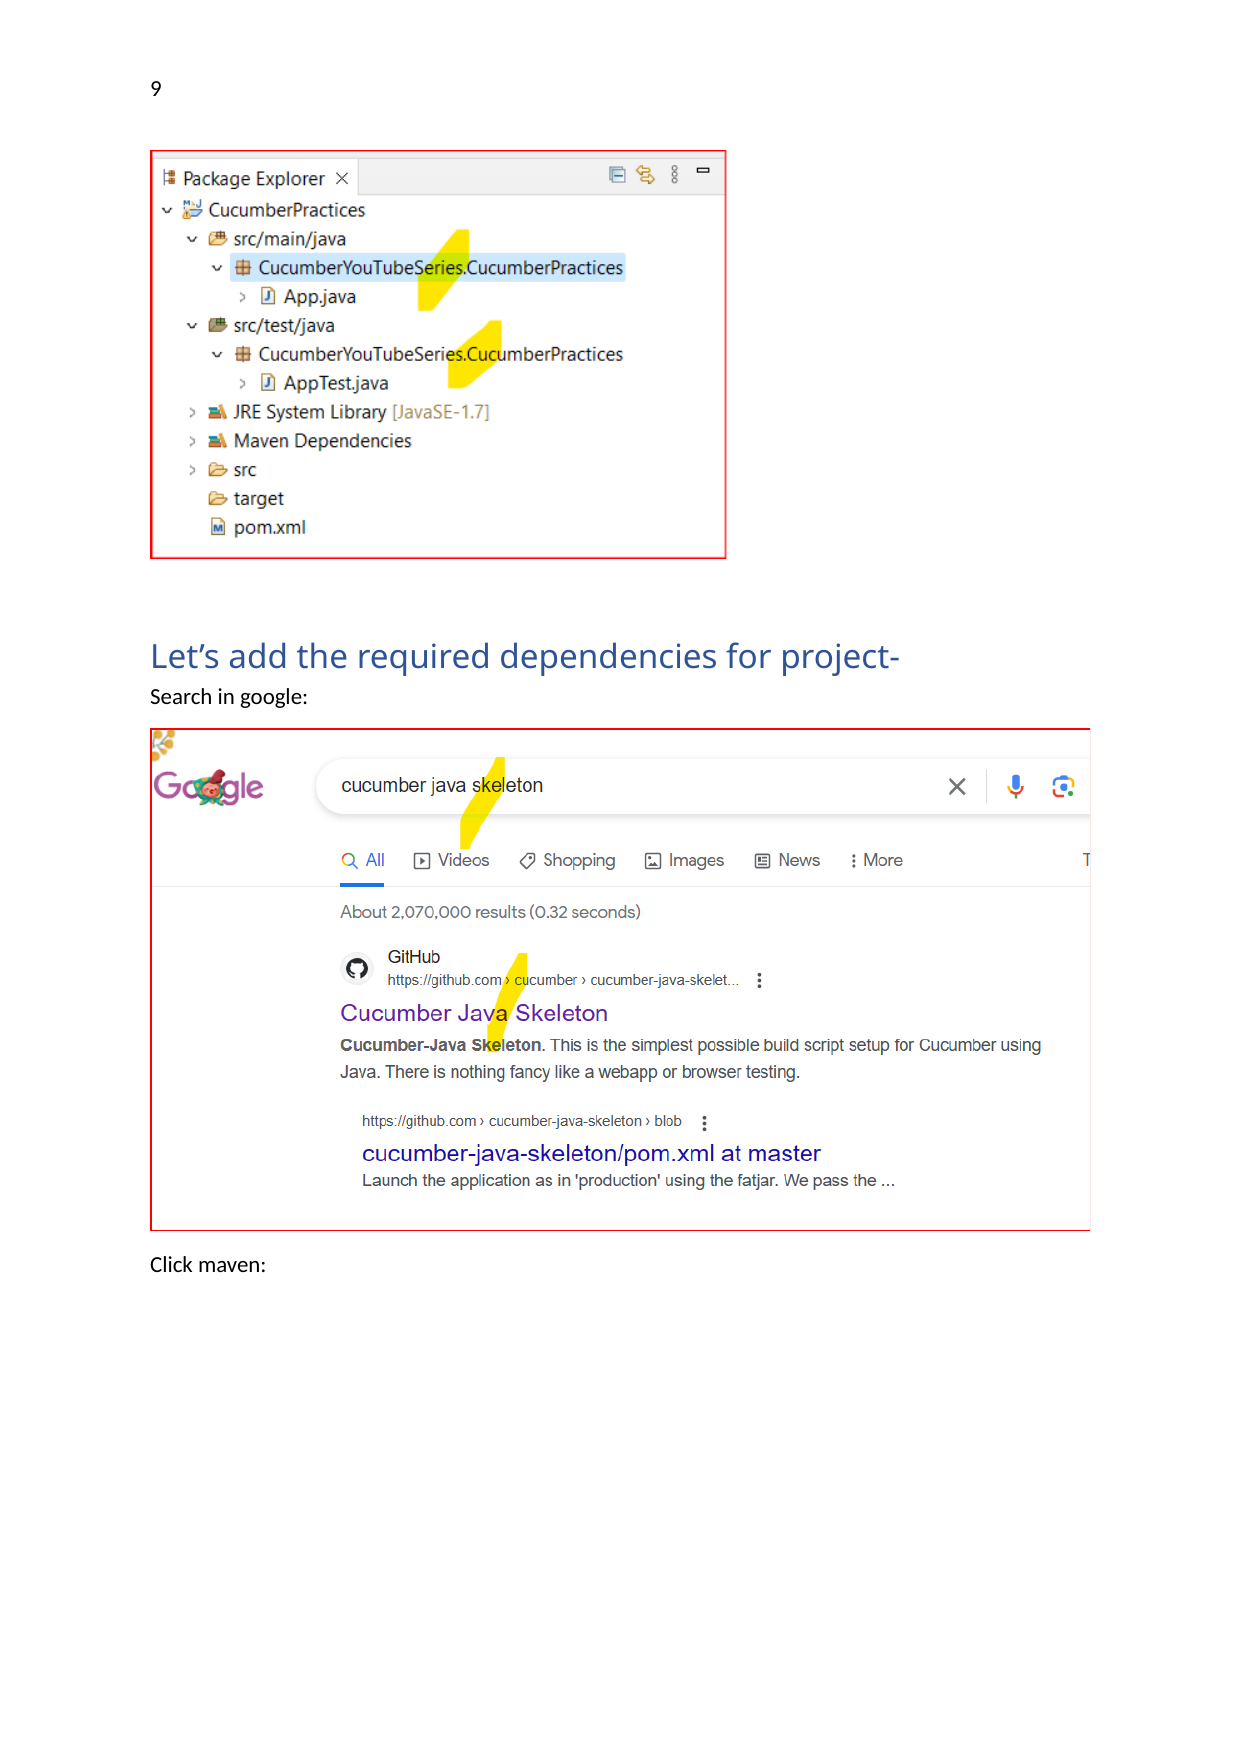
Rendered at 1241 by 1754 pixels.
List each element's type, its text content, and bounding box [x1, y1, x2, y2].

subtitle Let’s add the required dependencies for project- [150, 633, 1090, 678]
text Search in google: [150, 682, 1090, 710]
picture [150, 728, 1091, 1231]
text Click maven: [150, 1250, 1090, 1278]
picture [150, 150, 727, 559]
